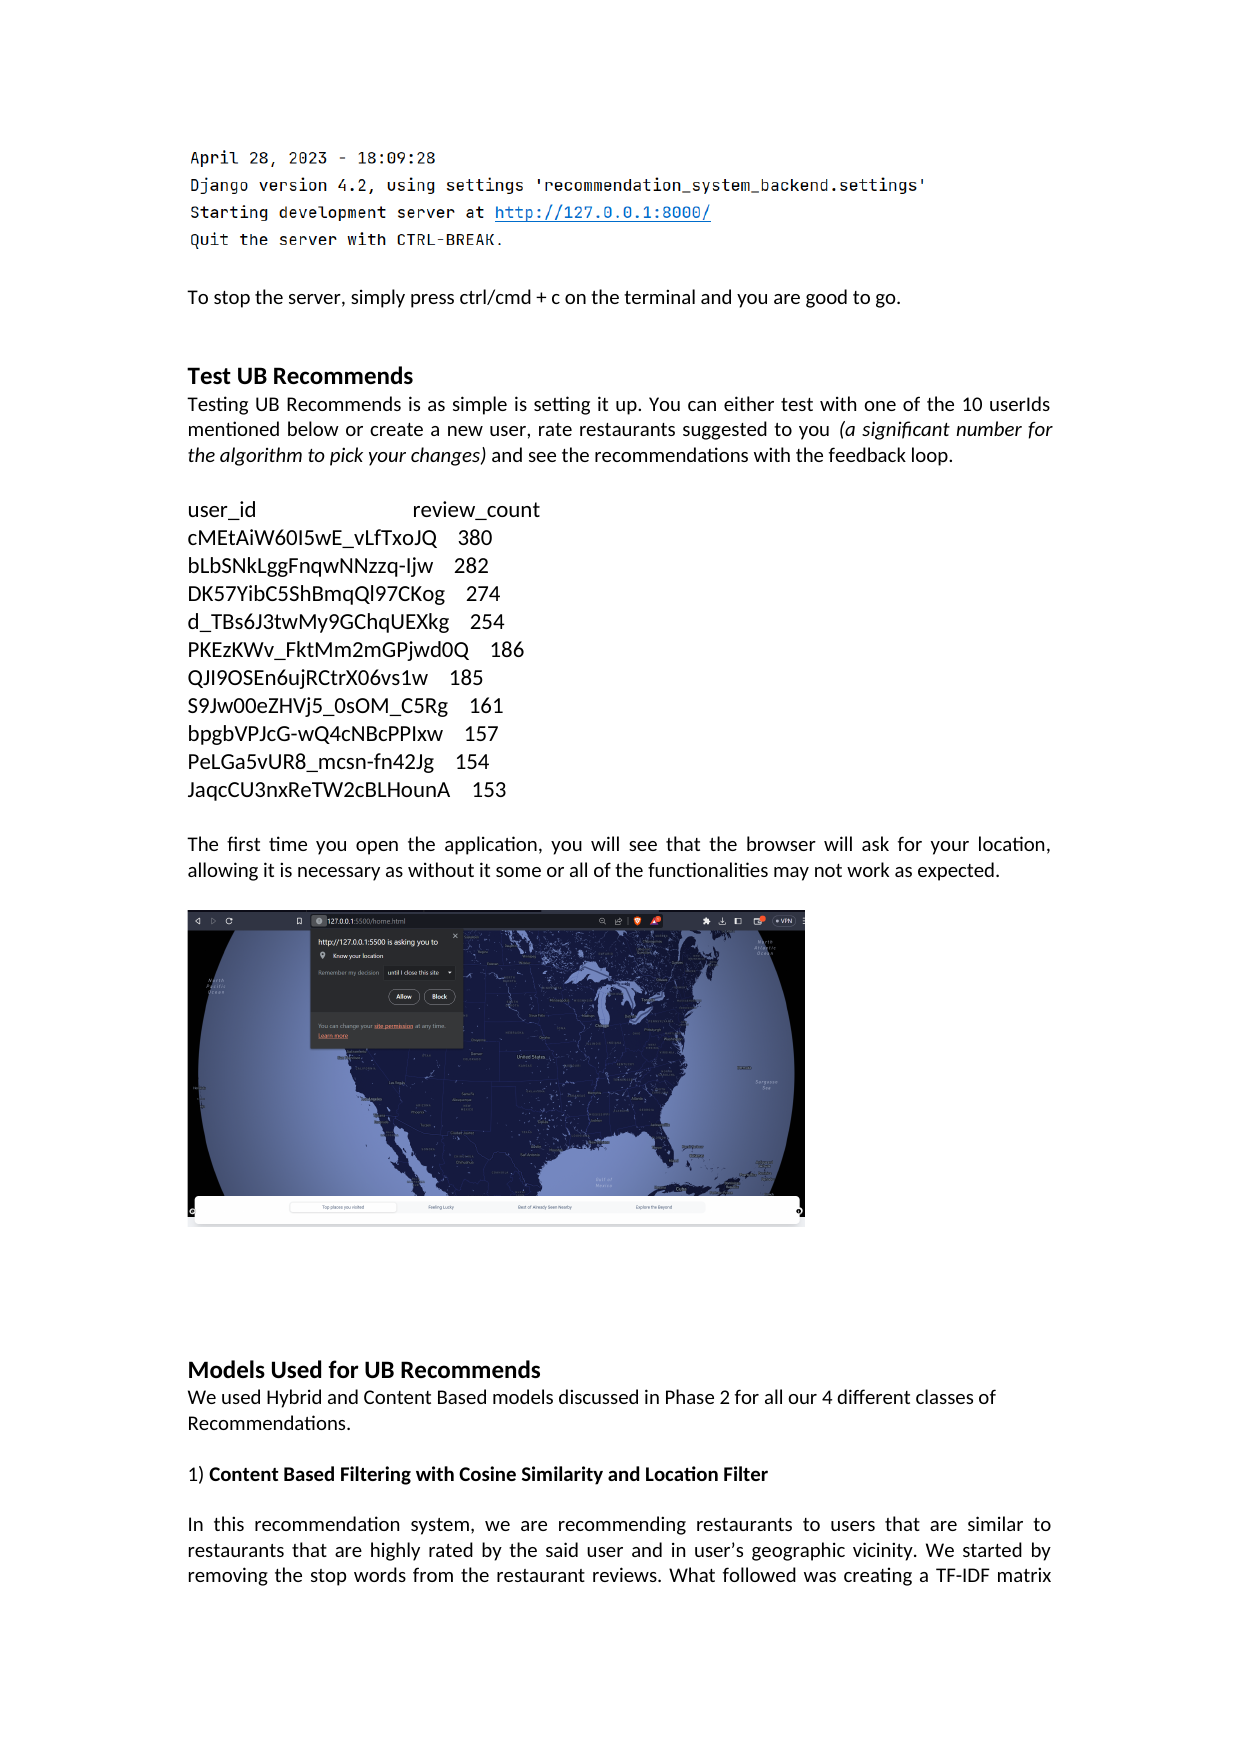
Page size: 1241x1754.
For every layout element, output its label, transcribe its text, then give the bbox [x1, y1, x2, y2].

text PeLGa5vUR8_mcsn-fn42Jg 154 [187, 747, 1053, 775]
picture [187, 150, 958, 259]
text d_TBs6J3twMy9GChqUEXkg 254 [187, 607, 1053, 635]
picture [187, 910, 805, 1227]
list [187, 1512, 1053, 1588]
text DK57YibC5ShBmqQl97CKog 274 [187, 579, 1053, 607]
text cMEtAiW60I5wE_vLfTxoJQ 380 [187, 523, 1053, 551]
text user_id review_count [187, 495, 1053, 523]
text JaqcCU3nxReTW2cBLHounA 153 [187, 775, 1053, 803]
text S9Jw00eZHVj5_0sOM_C5Rg 161 [187, 691, 1053, 719]
text To stop the server, simply press ctrl/cmd + c on the terminal and you are good to go. [187, 284, 1053, 309]
text QJI9OSEn6ujRCtrX06vs1w 185 [187, 663, 1053, 691]
text The first time you open the application, you will see that the browser will ask for your location, allowing it is necessary as without it some or all of the functionalities may not work as expected. [187, 831, 1053, 882]
text bpgbVPJcG-wQ4cNBcPPIxw 157 [187, 719, 1053, 747]
list Content Based Filtering with Cosine Similarity and Location Filter [187, 1461, 1053, 1486]
text PKEzKWv_FktMm2mGPjwd0Q 186 [187, 635, 1053, 663]
text Models Used for UB Recommends [187, 1354, 1053, 1384]
text Test UB Recommends [187, 360, 1053, 391]
text We used Hybrid and Content Based models discussed in Phase 2 for all our 4 different classes of Recommendations. [187, 1384, 1053, 1435]
text Testing UB Recommends is as simple is setting it up. You can either test with one of the 10 userIds mentioned below or create a new user, rate restaurants suggested to you (a significant number for the algorithm to pick your changes) and see the recommendations with the feedback loop. [187, 391, 1053, 467]
text bLbSNkLggFnqwNNzzq-Ijw 282 [187, 551, 1053, 579]
